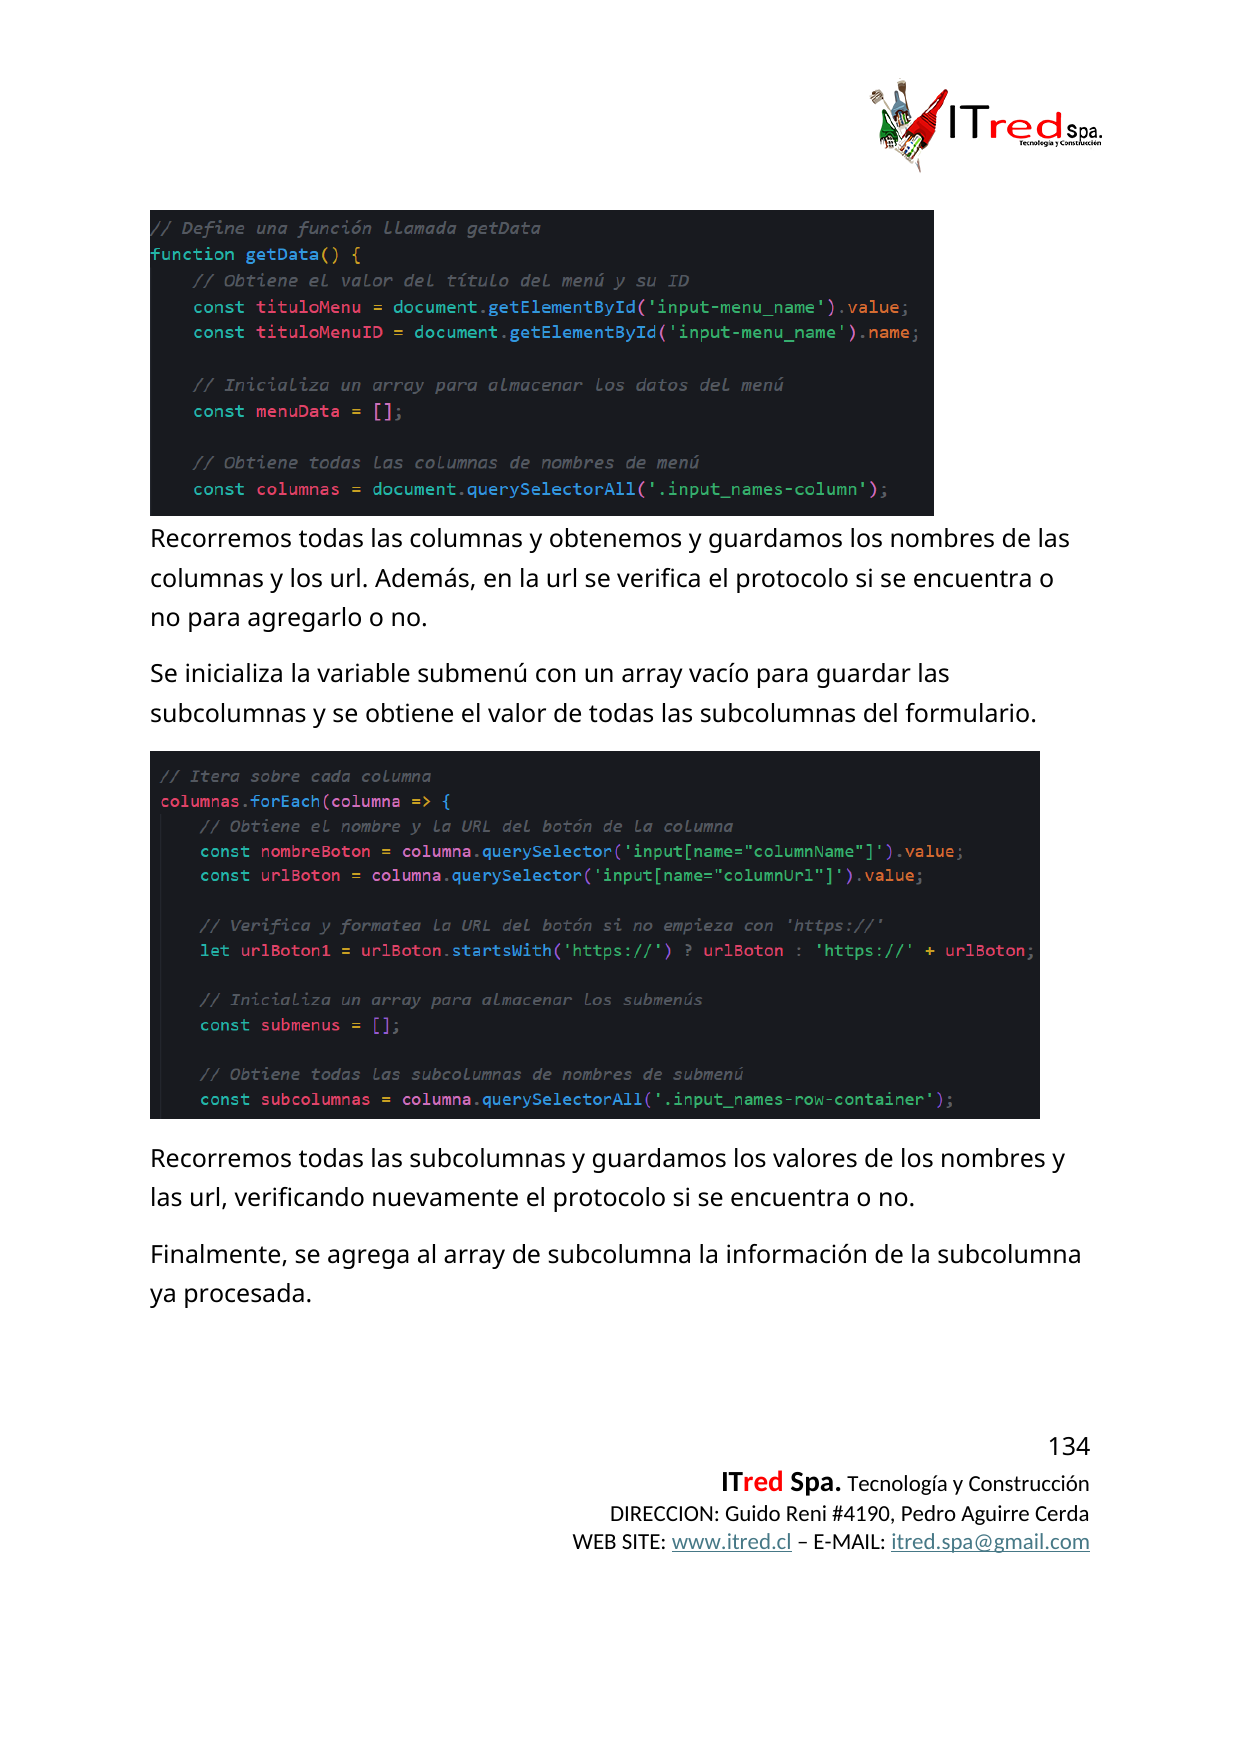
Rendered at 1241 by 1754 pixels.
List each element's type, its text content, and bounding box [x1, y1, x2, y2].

picture [868, 77, 1102, 174]
picture [150, 210, 934, 516]
picture [150, 751, 1040, 1119]
text Finalmente, se agrega al array de subcolumna la información de la subcolumna ya procesada. [150, 1236, 1090, 1310]
text Se inicializa la variable submenú con un array vacío para guardar las subcolumnas y se obtiene el valor de todas las subcolumnas del formulario. [150, 656, 1090, 729]
text Recorremos todas las subcolumnas y guardamos los valores de los nombres y las url, verificando nuevamente el protocolo si se encuentra o no. [150, 1141, 1090, 1214]
